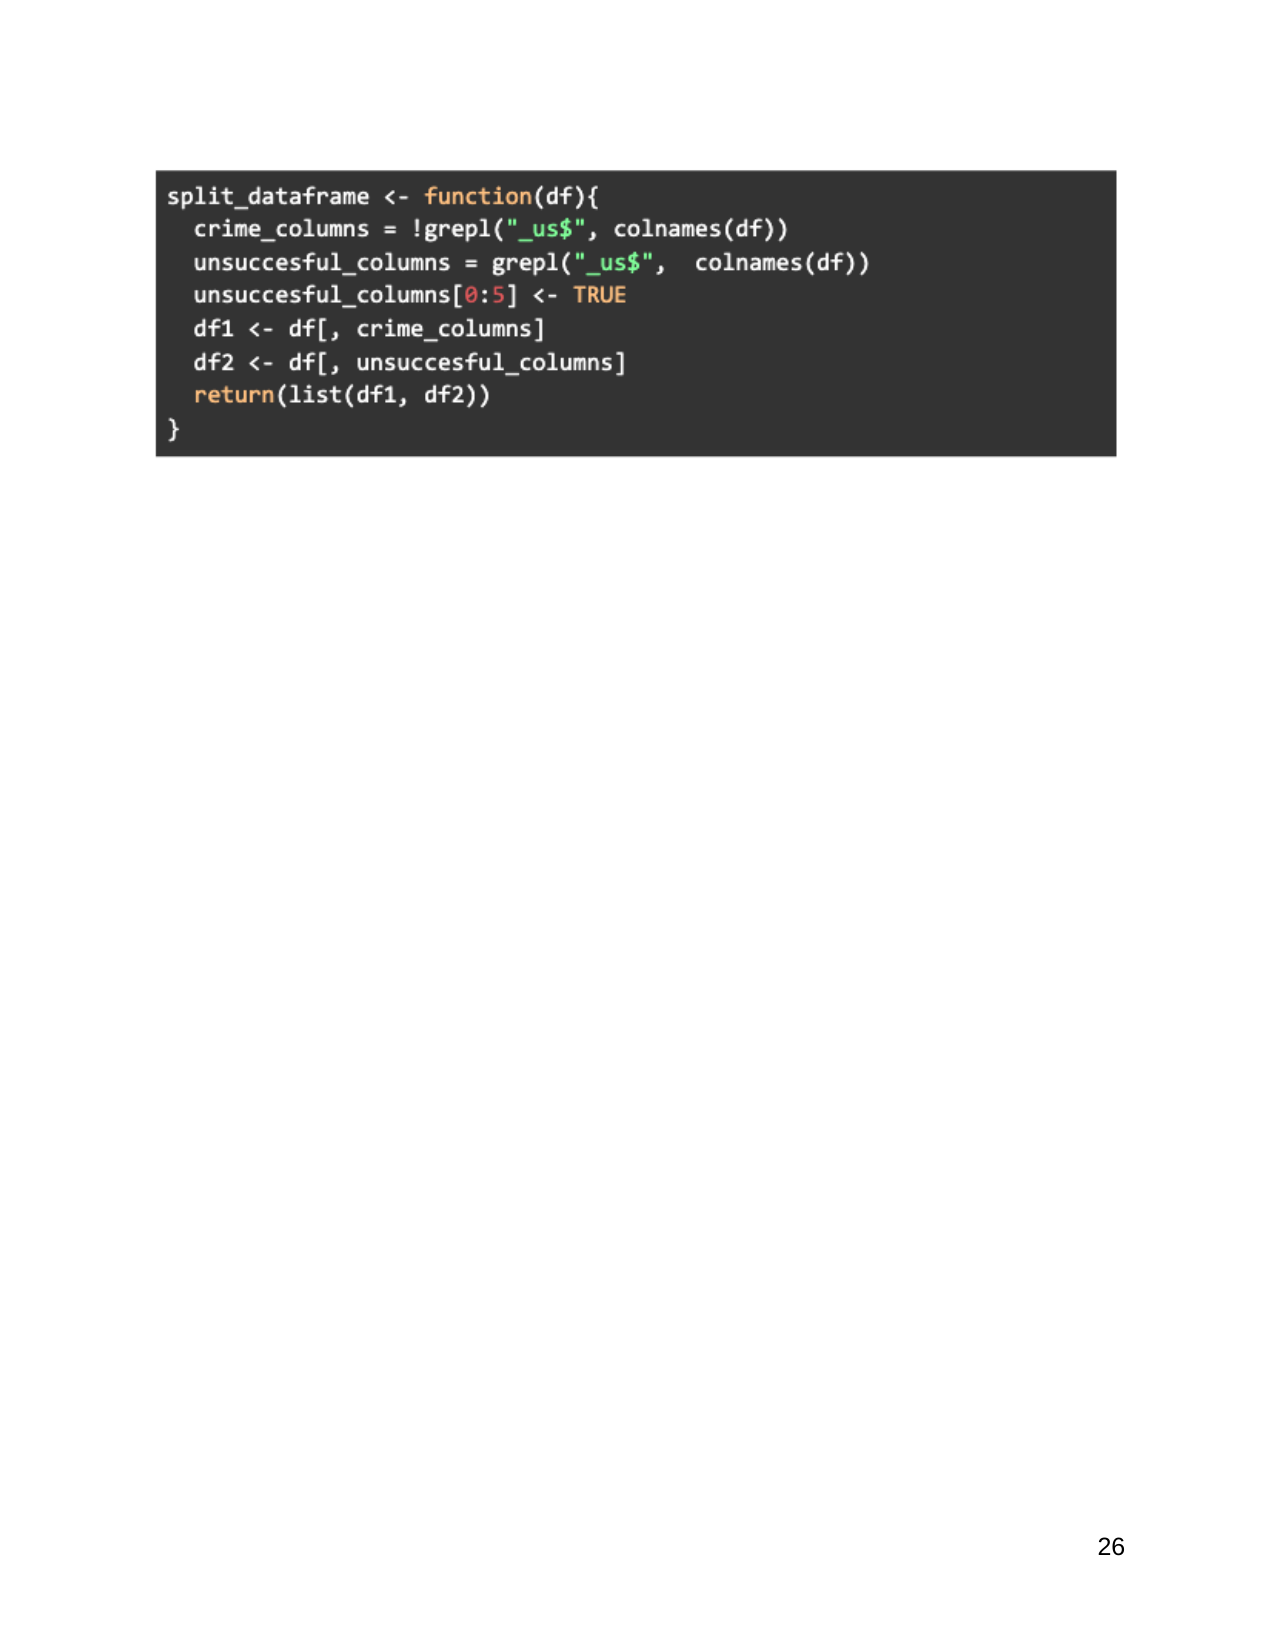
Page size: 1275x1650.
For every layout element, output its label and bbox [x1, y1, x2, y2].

picture [150, 150, 1125, 475]
